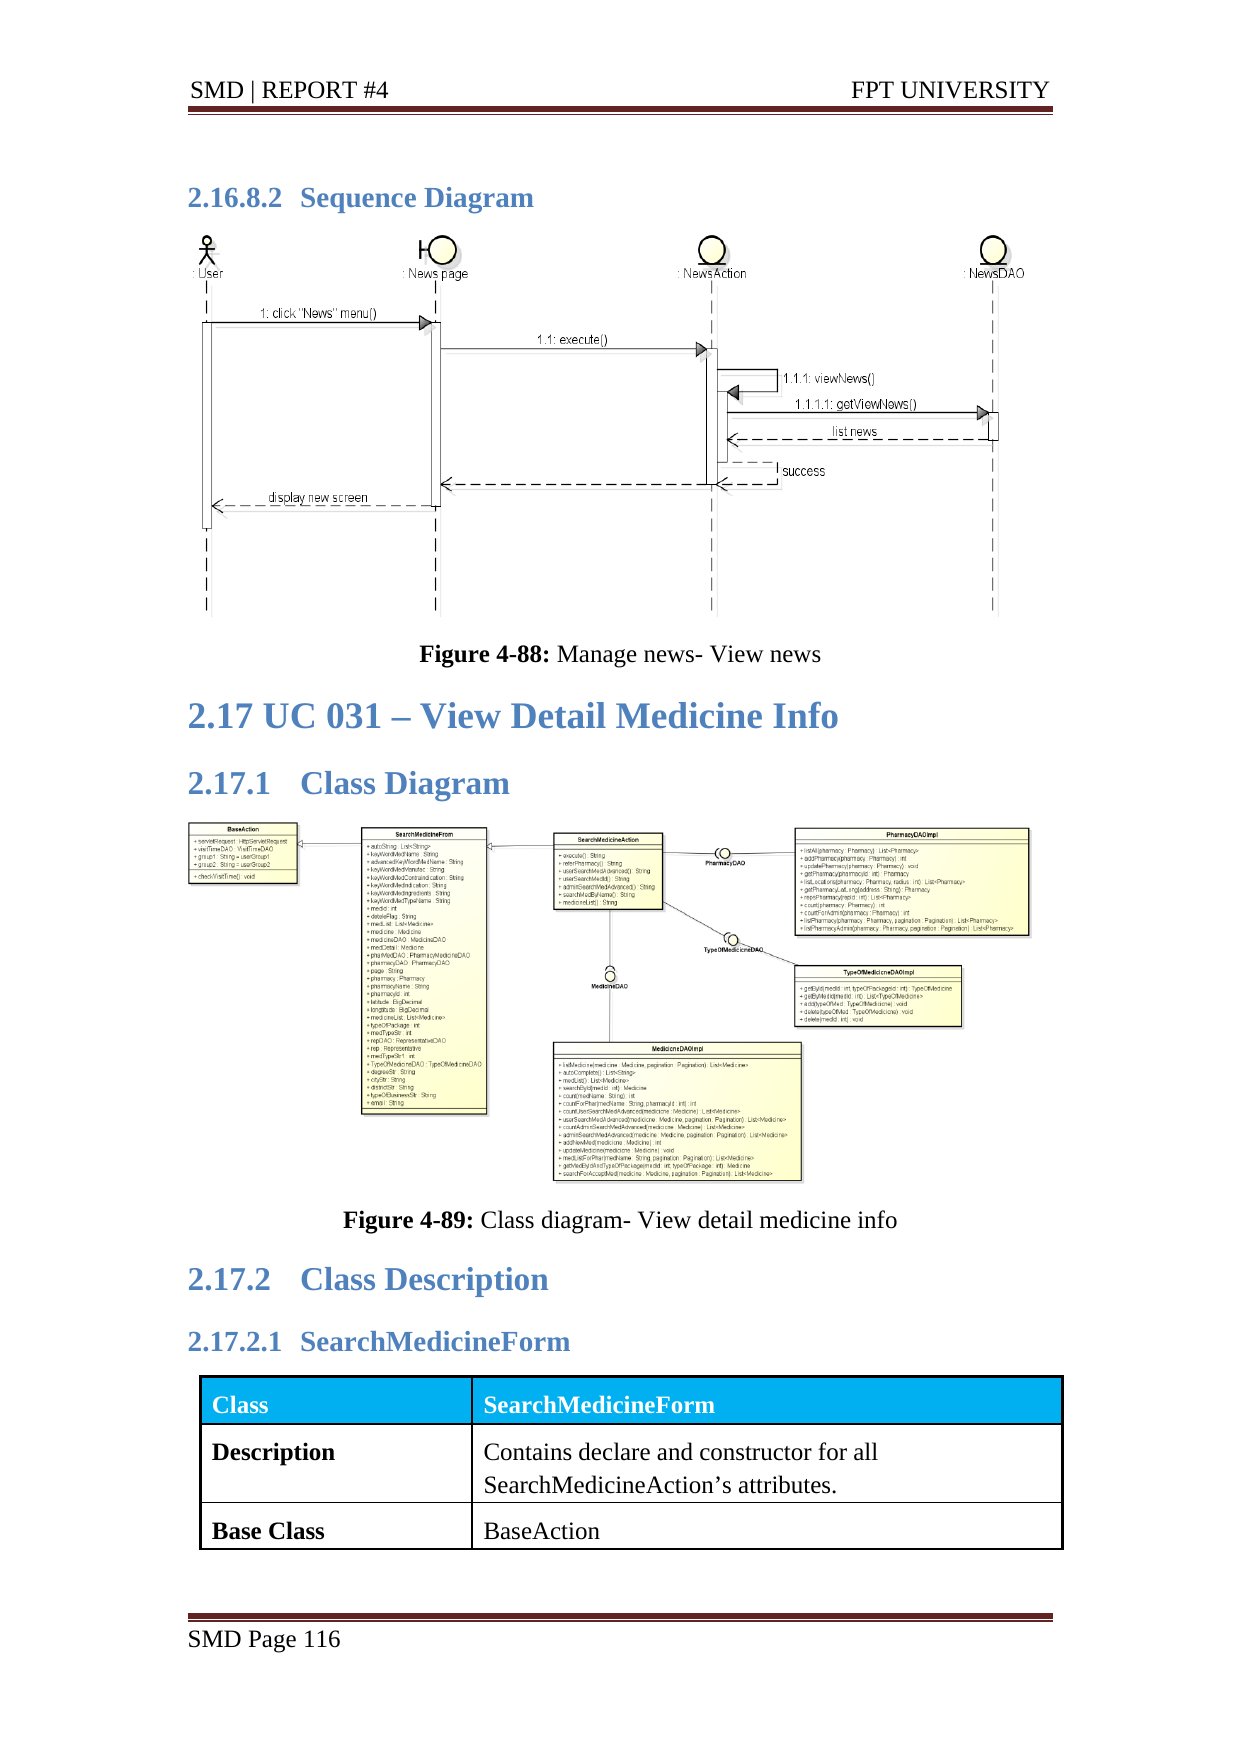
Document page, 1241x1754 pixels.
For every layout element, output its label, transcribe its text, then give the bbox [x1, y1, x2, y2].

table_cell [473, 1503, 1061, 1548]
subtitle Class Diagram [187, 764, 1053, 802]
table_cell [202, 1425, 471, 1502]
text Figure 4-89: Class diagram- View detail medicine info [187, 1205, 1053, 1234]
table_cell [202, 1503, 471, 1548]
subtitle SearchMedicineForm [187, 1324, 1053, 1357]
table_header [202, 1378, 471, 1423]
picture [187, 231, 1025, 619]
text Figure 4-88: Manage news- View news [187, 639, 1053, 668]
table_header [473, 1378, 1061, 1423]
subtitle UC 031 – View Detail Medicine Info [187, 693, 1087, 736]
subtitle Sequence Diagram [187, 180, 1053, 213]
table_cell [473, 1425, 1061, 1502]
picture [187, 820, 1033, 1185]
subtitle Class Description [187, 1259, 1053, 1297]
